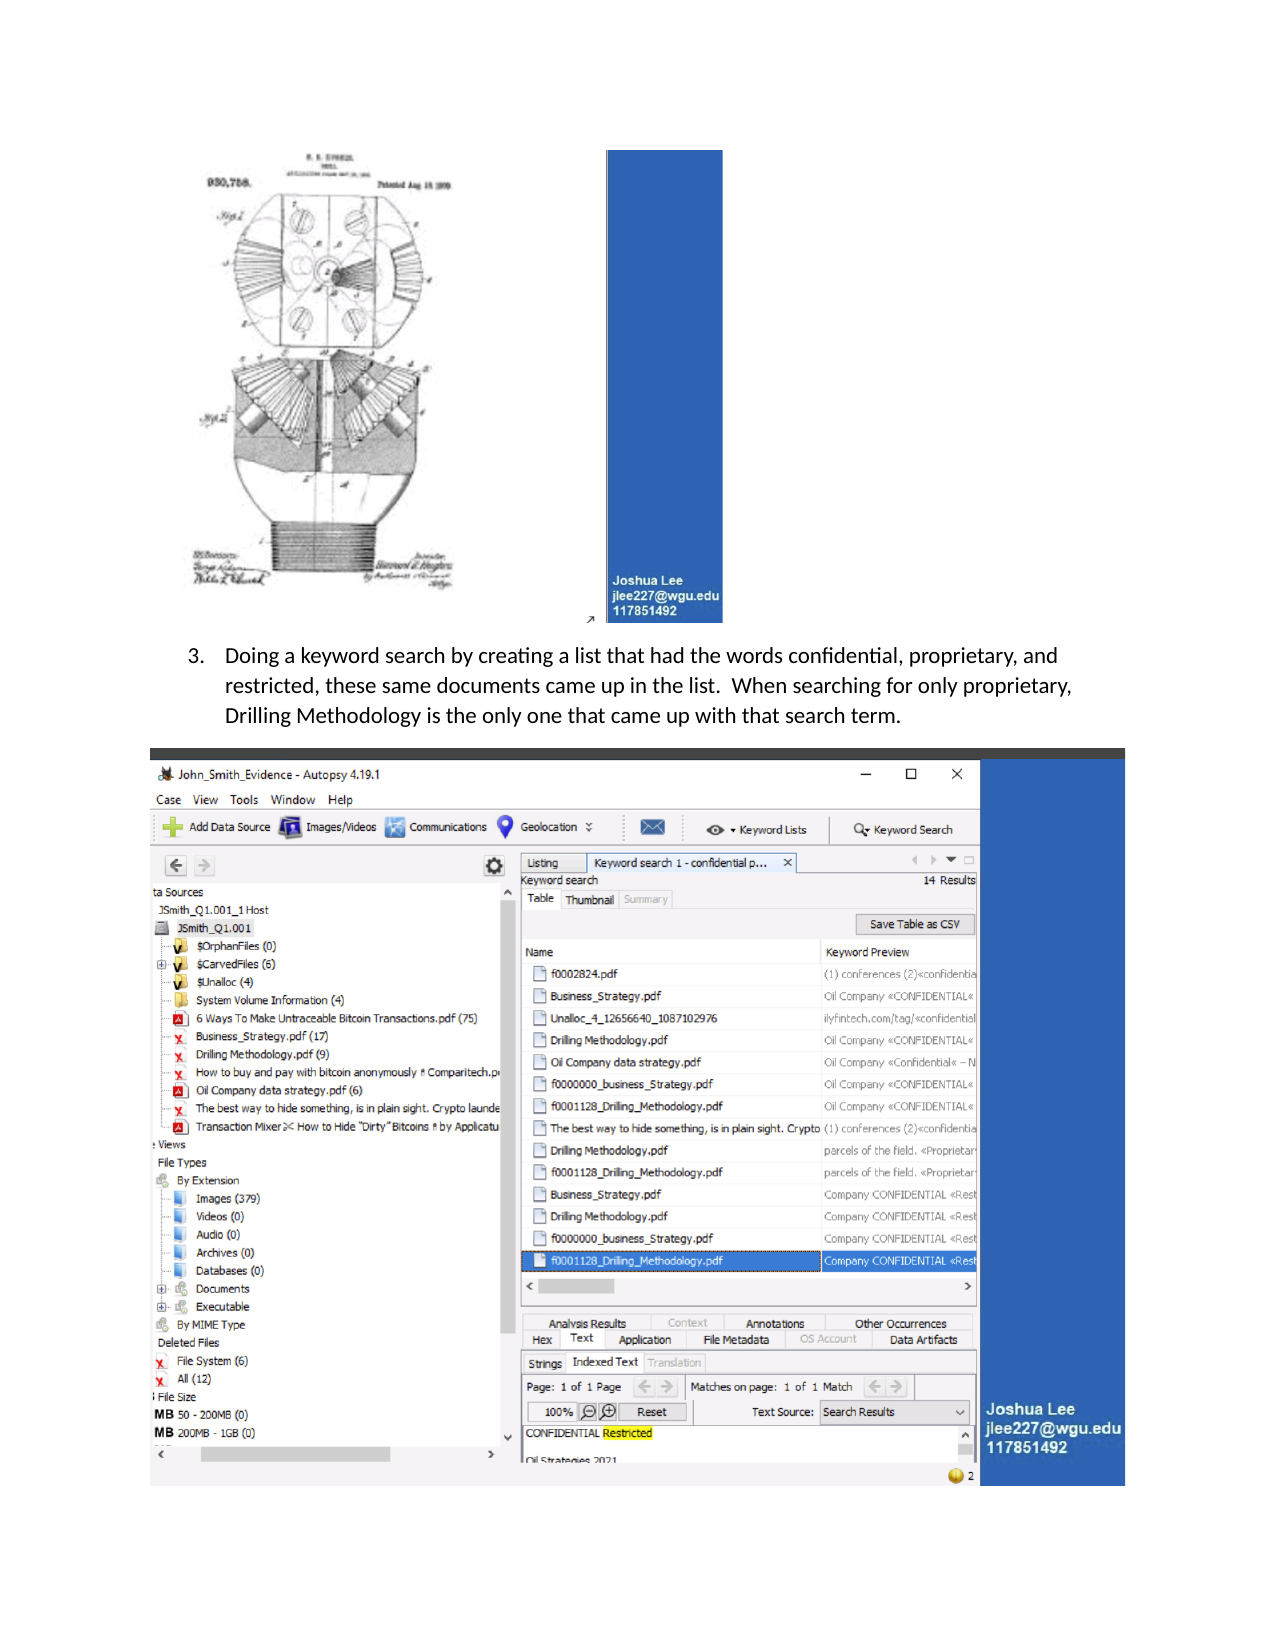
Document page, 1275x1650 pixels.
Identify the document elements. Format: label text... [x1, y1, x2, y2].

picture [150, 150, 723, 623]
picture [150, 748, 1125, 1486]
list Doing a keyword search by creating a list that had the words confidential, proprietary, and restricted, these same documents came up in the list. When searching for only proprietary, Drilling Methodology is the only one that came up with that search term. [187, 641, 1125, 729]
